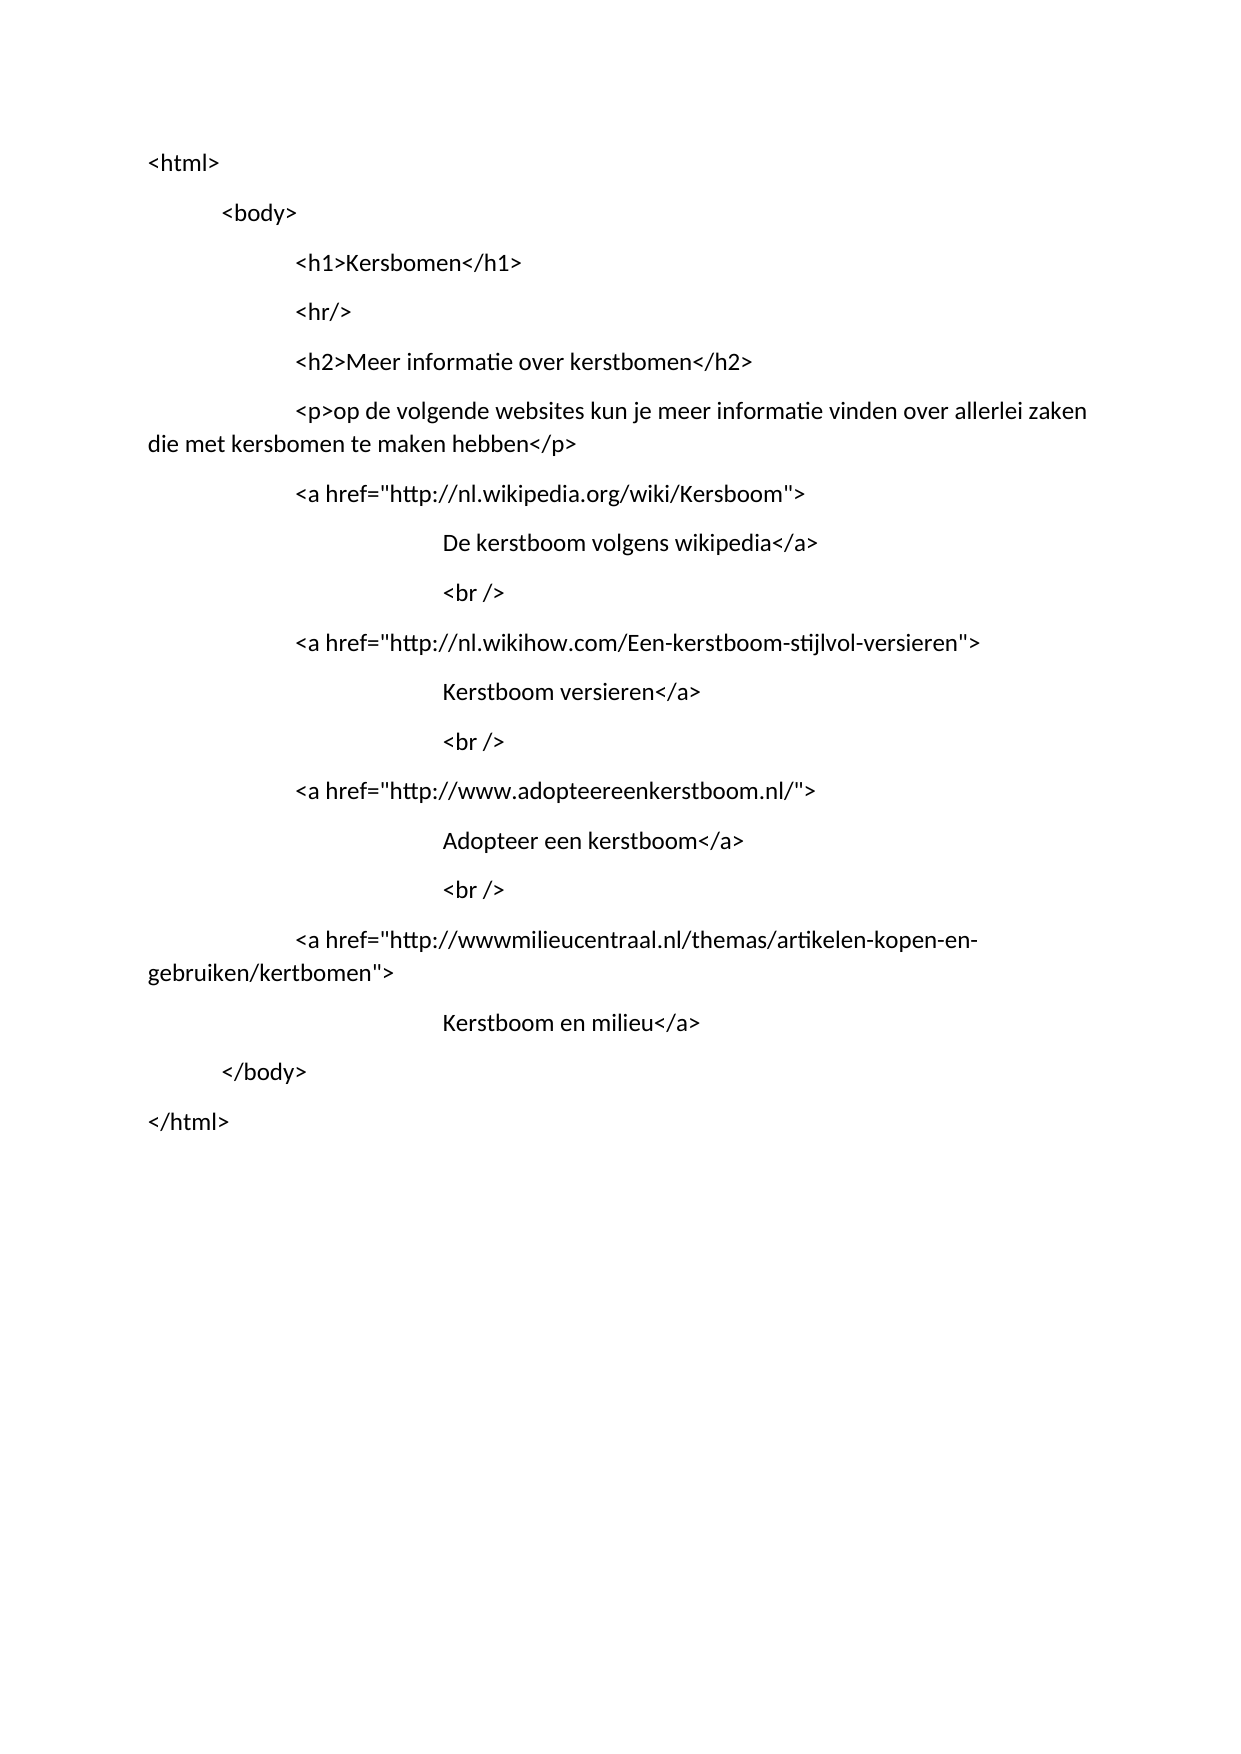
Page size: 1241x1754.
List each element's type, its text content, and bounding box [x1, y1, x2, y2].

text </html> [148, 1106, 1093, 1136]
text <body> [148, 197, 1093, 228]
text <p>op de volgende websites kun je meer informatie vinden over allerlei zaken die met kersbomen te maken hebben</p> [148, 396, 1093, 459]
text <br /> [148, 577, 1093, 608]
text <html> [148, 148, 1093, 178]
text Adopteer een kerstboom</a> [148, 825, 1093, 856]
text <a href="http://www.adopteereenkerstboom.nl/"> [148, 776, 1093, 806]
text Kerstboom en milieu</a> [148, 1007, 1093, 1037]
text </body> [148, 1056, 1093, 1087]
text <h1>Kersbomen</h1> [148, 247, 1093, 277]
text <a href="http://wwwmilieucentraal.nl/themas/artikelen-kopen-en-gebruiken/kertbomen"> [148, 924, 1093, 988]
text <br /> [148, 726, 1093, 756]
text <a href="http://nl.wikipedia.org/wiki/Kersboom"> [148, 478, 1093, 508]
text De kerstboom volgens wikipedia</a> [148, 528, 1093, 558]
text <br /> [148, 875, 1093, 905]
text Kerstboom versieren</a> [148, 676, 1093, 707]
text <hr/> [148, 296, 1093, 327]
text <h2>Meer informatie over kerstbomen</h2> [148, 346, 1093, 376]
text <a href="http://nl.wikihow.com/Een-kerstboom-stijlvol-versieren"> [148, 627, 1093, 657]
